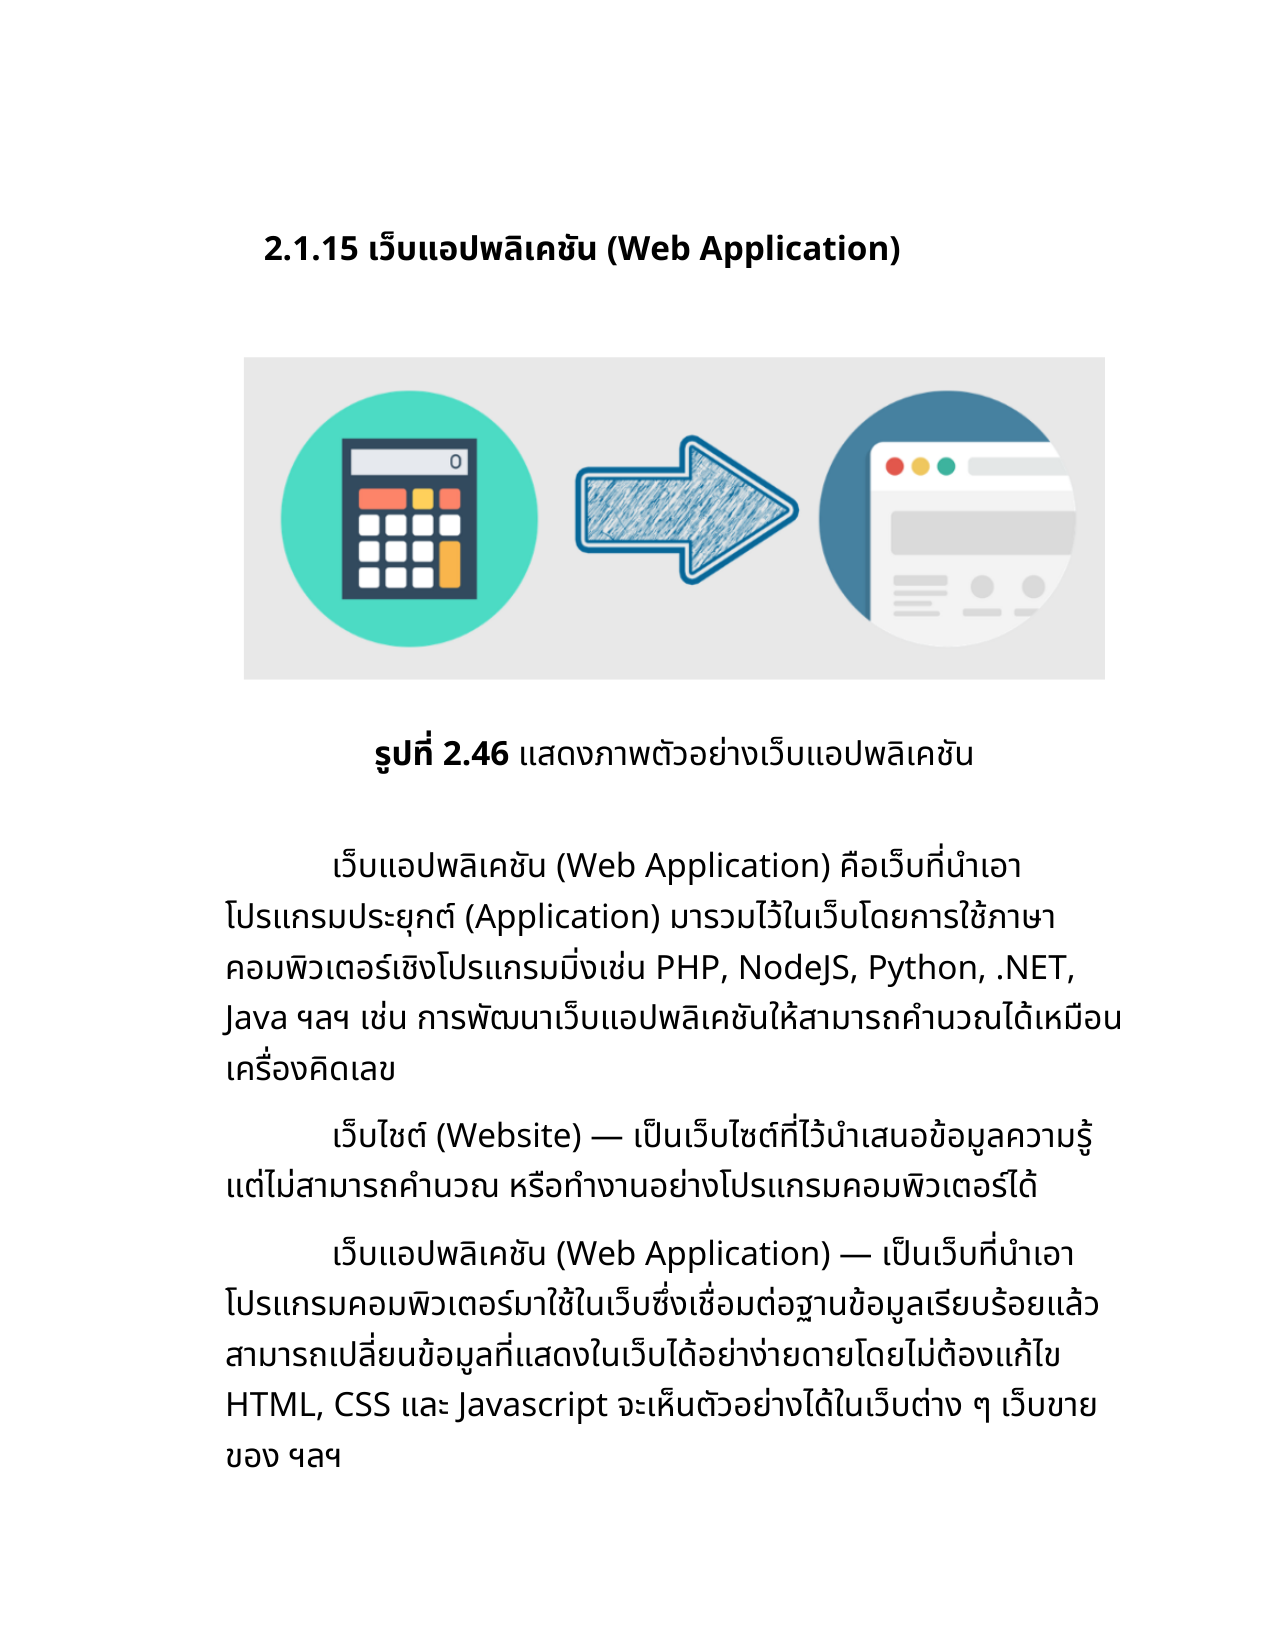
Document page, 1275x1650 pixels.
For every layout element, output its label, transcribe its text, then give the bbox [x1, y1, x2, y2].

table_header รูปที่ 2.46 แสดงภาพตัวอย่างเว็บแอปพลิเคชัน [225, 354, 1124, 780]
picture [243, 354, 1105, 684]
text 2.1.15 เว็บแอปพลิเคชัน (Web Application) [225, 225, 1125, 276]
text เว็บแอปพลิเคชัน (Web Application) — เป็นเว็บที่นำเอาโปรแกรมคอมพิวเตอร์มาใช้ในเว็บซึ่งเชื่อมต่อฐานข้อมูลเรียบร้อยแล้ว สามารถเปลี่ยนข้อมูลที่แสดงในเว็บได้อย่าง่ายดายโดยไม่ต้องแก้ไข HTML, CSS และ Javascript จะเห็นตัวอย่างได้ในเว็บต่าง ๆ เว็บขายของ ฯลฯ [225, 1229, 1125, 1482]
text เว็บแอปพลิเคชัน (Web Application) คือเว็บที่นำเอา โปรแกรมประยุกต์ (Application) มารวมไว้ในเว็บโดยการใช้ภาษาคอมพิวเตอร์เชิงโปรแกรมมิ่งเช่น PHP, NodeJS, Python, .NET, Java ฯลฯ เช่น การพัฒนาเว็บแอปพลิเคชันให้สามารถคำนวณได้เหมือนเครื่องคิดเลข [225, 842, 1125, 1095]
text เว็บไชต์ (Website) — เป็นเว็บไซต์ที่ไว้นำเสนอข้อมูลความรู้ แต่ไม่สามารถคำนวณ หรือทำงานอย่างโปรแกรมคอมพิวเตอร์ได้ [225, 1112, 1125, 1213]
